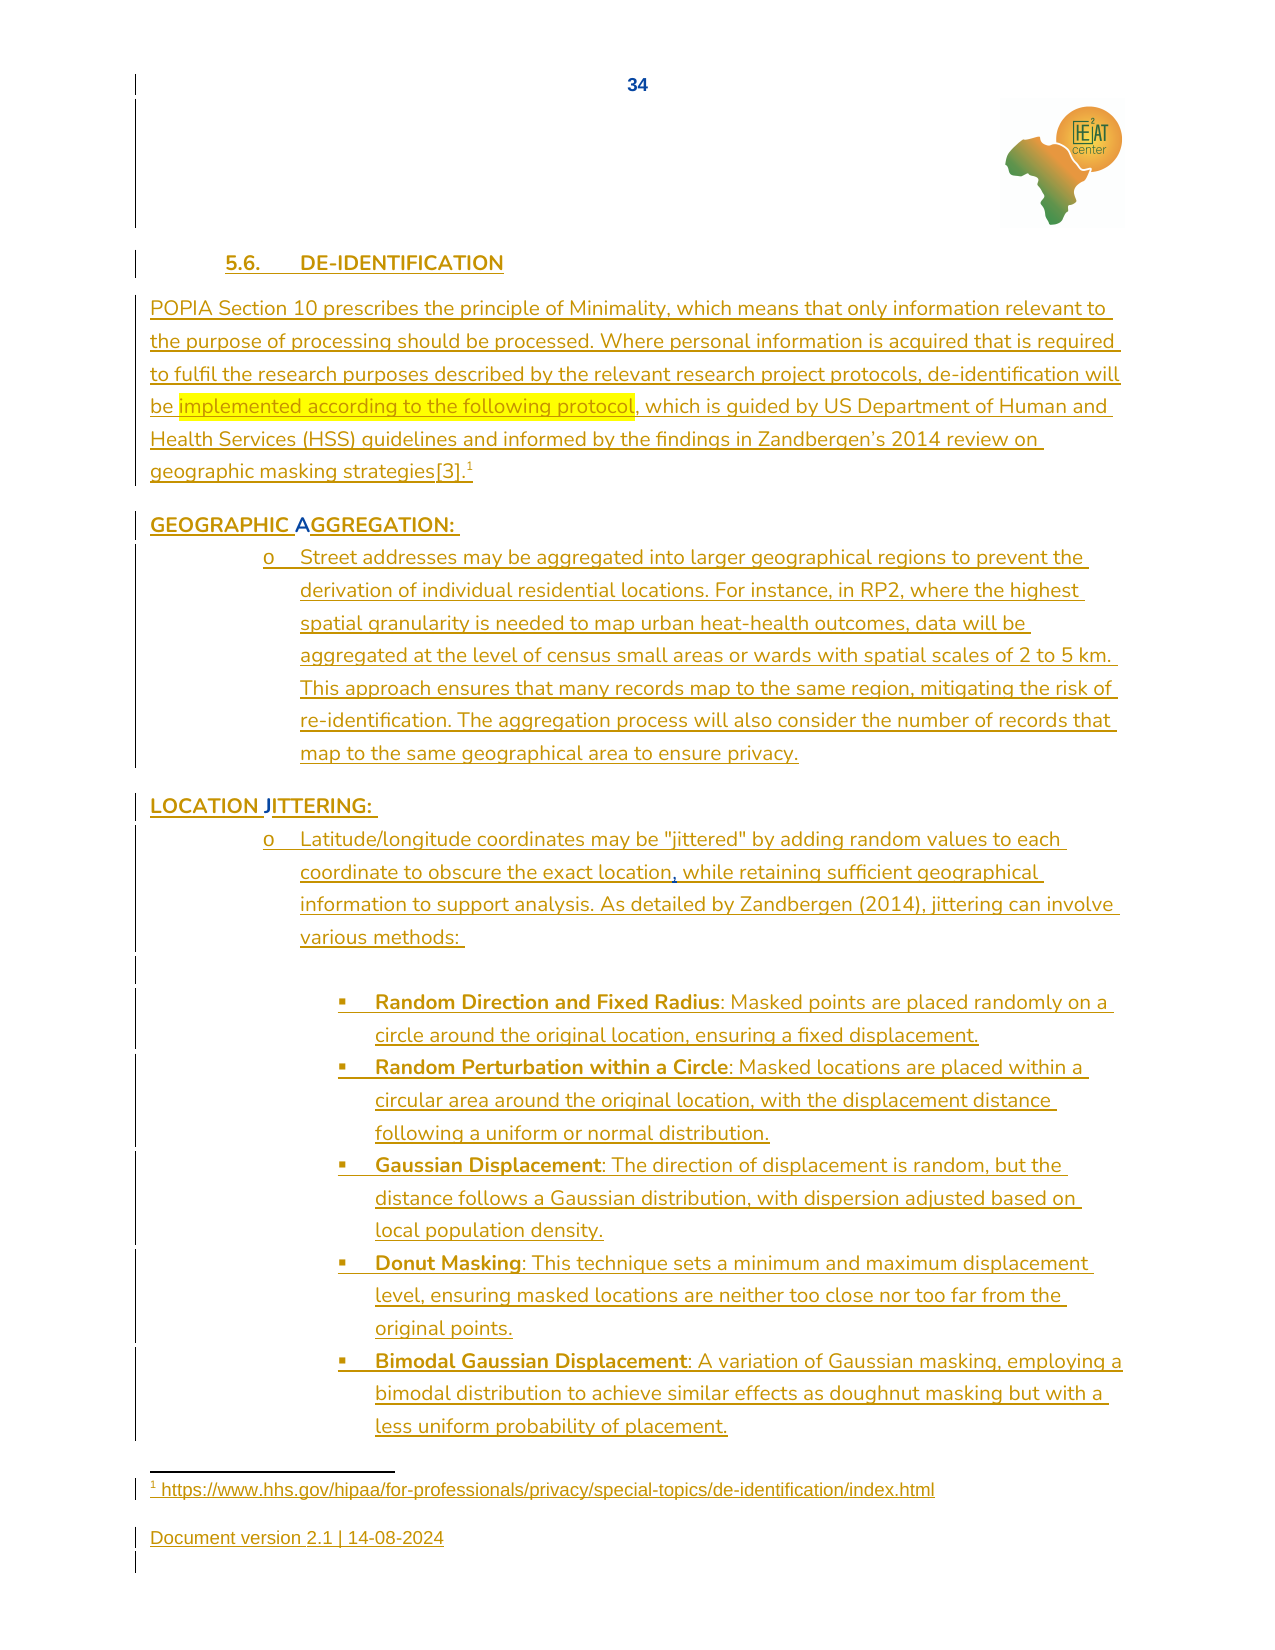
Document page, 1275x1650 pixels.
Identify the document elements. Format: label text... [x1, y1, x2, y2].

subtitle j [150, 793, 1125, 821]
subtitle a [150, 511, 1125, 539]
picture [1000, 98, 1125, 228]
